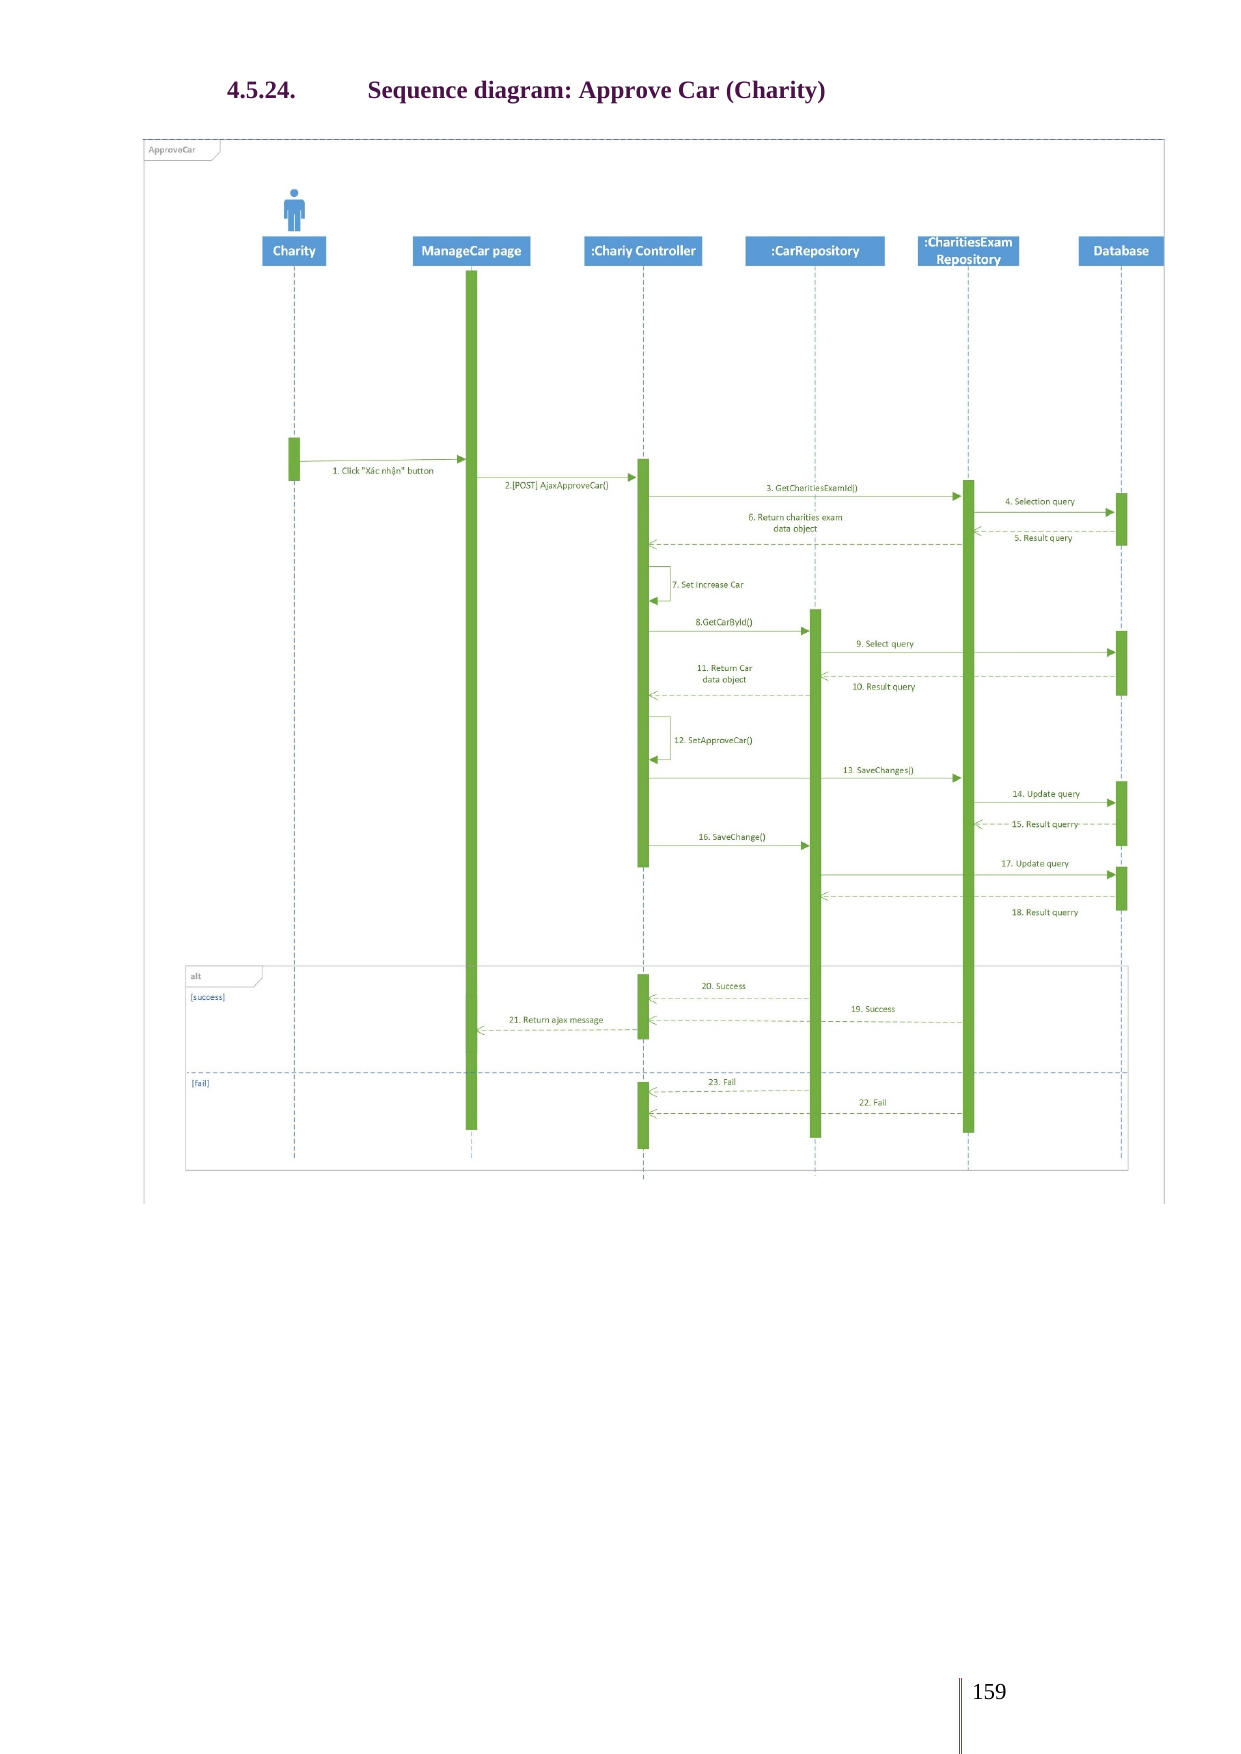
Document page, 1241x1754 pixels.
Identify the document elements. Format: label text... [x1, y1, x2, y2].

picture [142, 138, 1166, 1204]
subtitle Sequence diagram: Approve Car (Charity) [227, 75, 1165, 104]
